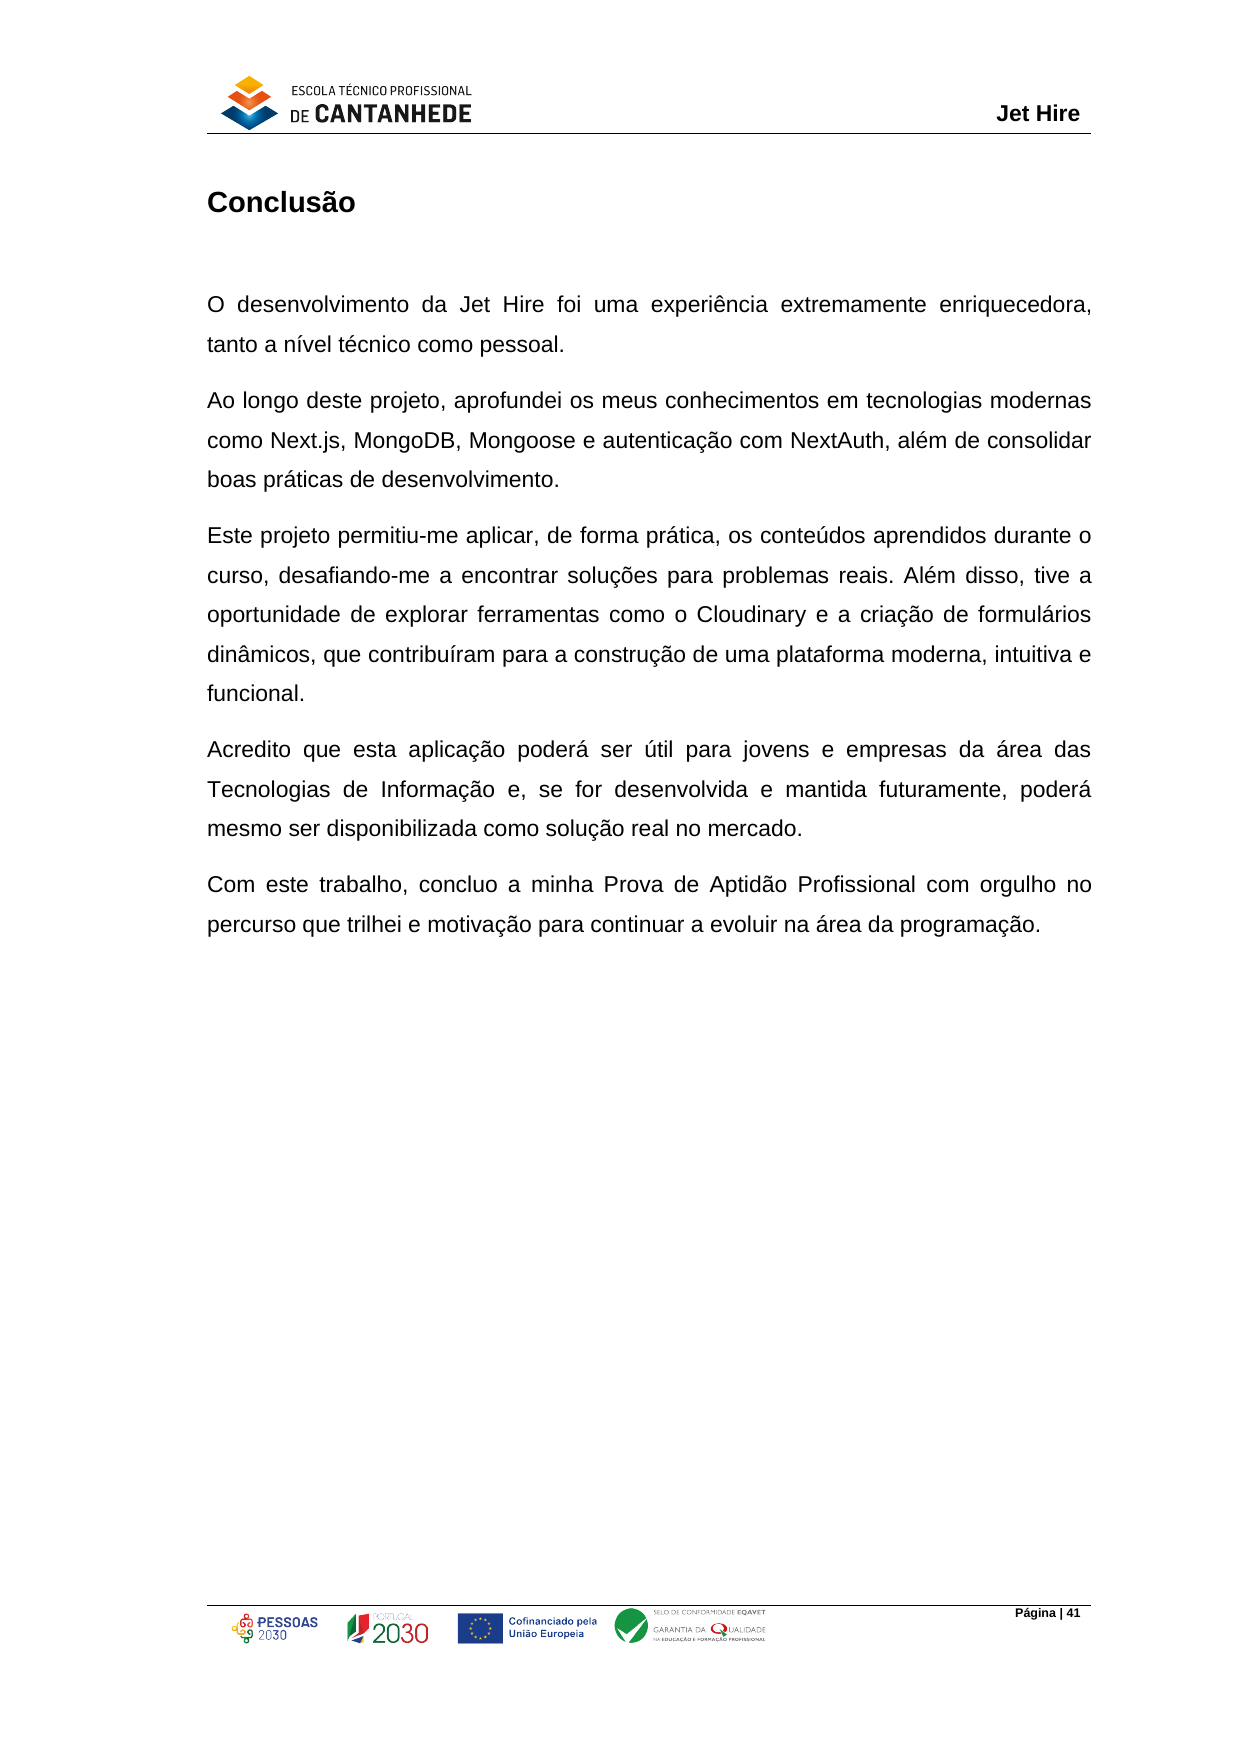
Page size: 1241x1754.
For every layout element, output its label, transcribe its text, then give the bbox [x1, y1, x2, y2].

subtitle Conclusão [207, 185, 1092, 218]
text Com este trabalho, concluo a minha Prova de Aptidão Profissional com orgulho no percurso que trilhei e motivação para continuar a evoluir na área da programação. [207, 871, 1092, 937]
text O desenvolvimento da Jet Hire foi uma experiência extremamente enriquecedora, tanto a nível técnico como pessoal. [207, 291, 1092, 357]
picture [218, 73, 475, 133]
picture [218, 1606, 608, 1654]
text Este projeto permitiu-me aplicar, de forma prática, os conteúdos aprendidos durante o curso, desafiando-me a encontrar soluções para problemas reais. Além disso, tive a oportunidade de explorar ferramentas como o Cloudinary e a criação de formulários dinâmicos, que contribuíram para a construção de uma plataforma moderna, intuitiva e funcional. [207, 522, 1092, 706]
text Ao longo deste projeto, aprofundei os meus conhecimentos em tecnologias modernas como Next.js, MongoDB, Mongoose e autenticação com NextAuth, além de consolidar boas práticas de desenvolvimento. [207, 387, 1092, 492]
text Acredito que esta aplicação poderá ser útil para jovens e empresas da área das Tecnologias de Informação e, se for desenvolvida e mantida futuramente, poderá mesmo ser disponibilizada como solução real no mercado. [207, 736, 1092, 842]
picture [614, 1608, 766, 1643]
